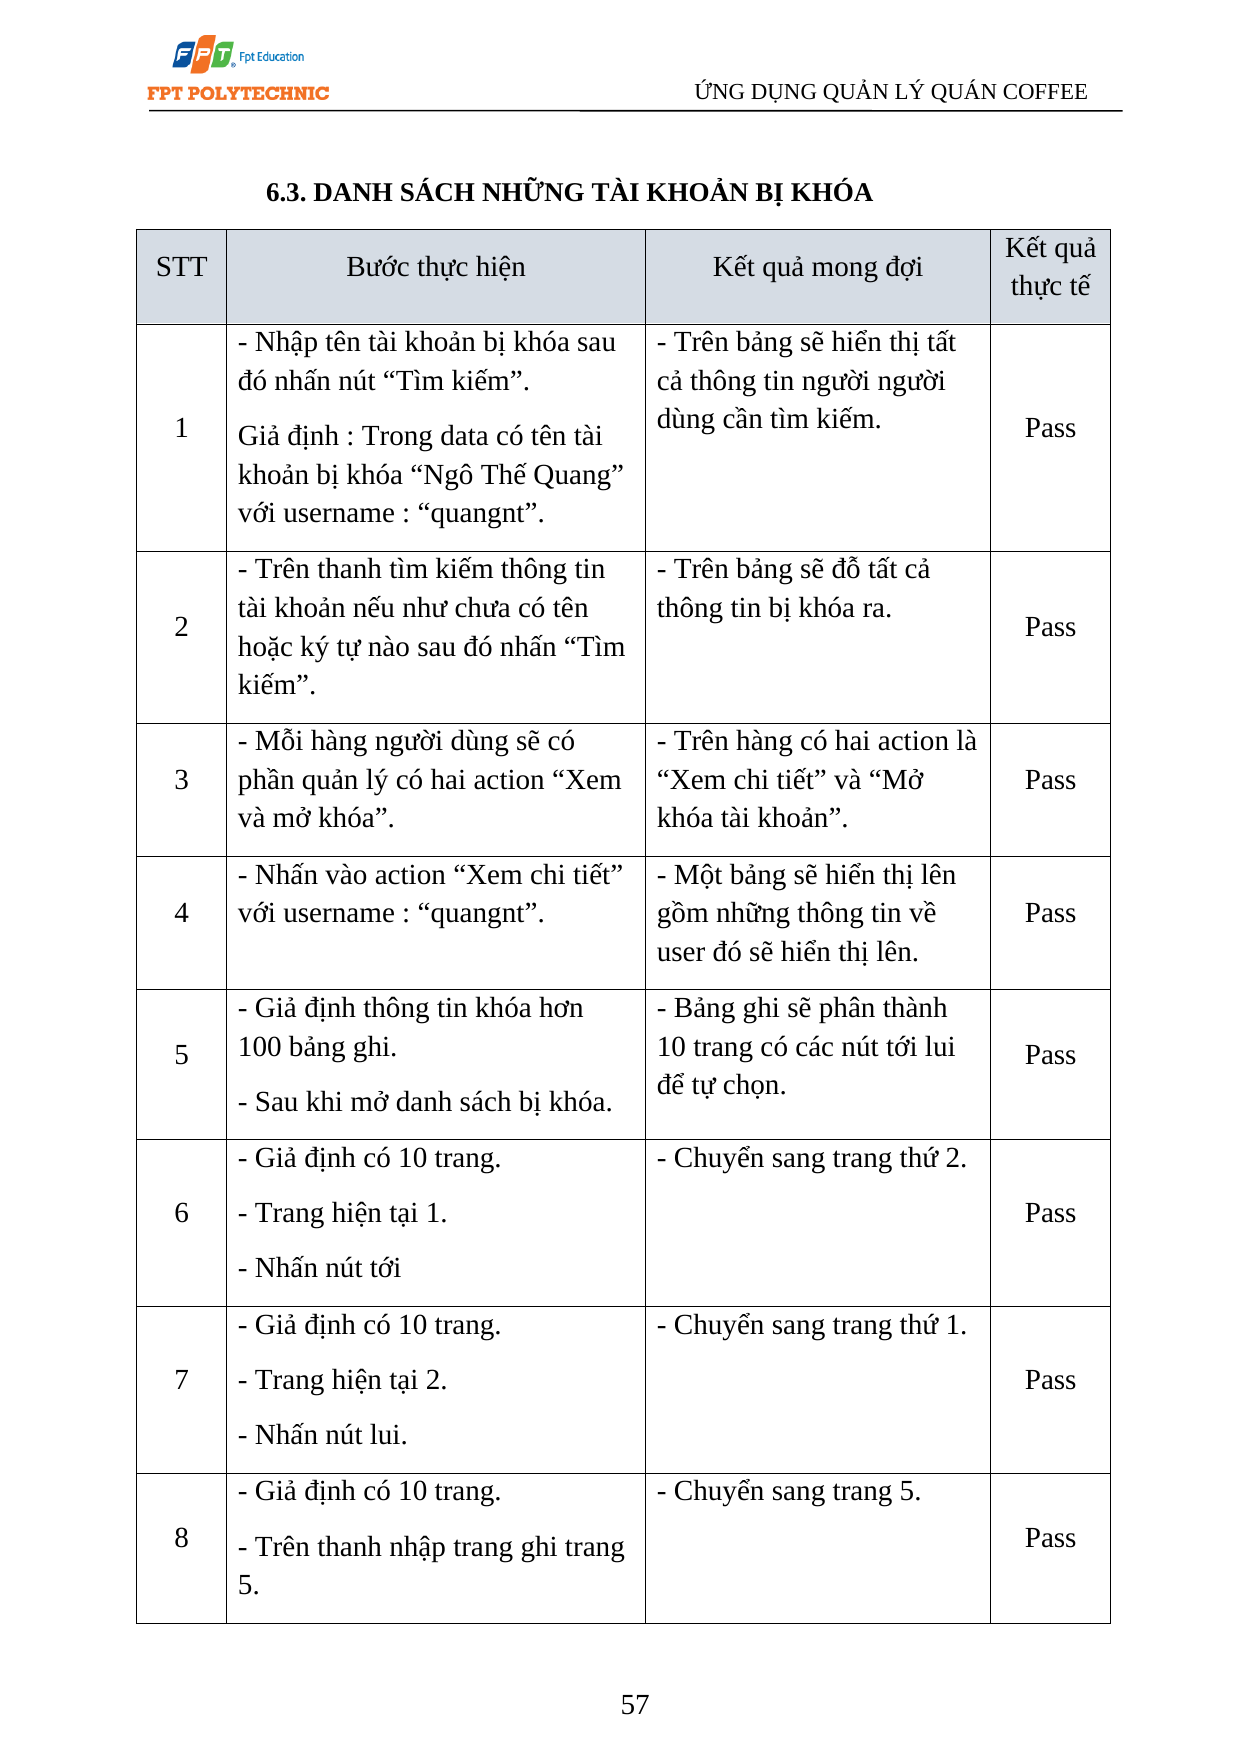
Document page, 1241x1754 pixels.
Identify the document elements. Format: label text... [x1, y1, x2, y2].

picture [147, 35, 331, 100]
table_cell - Trên bảng sẽ hiển thị tất cả thông tin người người dùng cần tìm kiếm. [646, 325, 990, 551]
table_cell 8 [137, 1474, 226, 1622]
table_cell 7 [137, 1307, 226, 1472]
table_cell 4 [137, 857, 226, 989]
table_cell Pass [991, 1140, 1110, 1306]
table_cell - Nhấn vào action “Xem chi tiết” với username : “quangnt”. [227, 857, 645, 989]
table_cell - Trên bảng sẽ đỗ tất cả thông tin bị khóa ra. [646, 552, 990, 722]
table_cell 3 [137, 724, 226, 856]
table_cell 5 [137, 990, 226, 1139]
table_cell 1 [137, 325, 226, 551]
table_cell - Chuyển sang trang thứ 1. [646, 1307, 990, 1472]
table_cell - Giả định có 10 trang. - Trên thanh nhập trang ghi trang 5. [227, 1474, 645, 1622]
table_cell Pass [991, 325, 1110, 551]
table_cell Pass [991, 552, 1110, 722]
table_cell Pass [991, 1474, 1110, 1622]
list 6.3. DANH SÁCH NHỮNG TÀI KHOẢN BỊ KHÓA [266, 176, 1122, 207]
table_cell Pass [991, 1307, 1110, 1472]
table_cell - Chuyển sang trang thứ 2. [646, 1140, 990, 1306]
table_cell - Nhập tên tài khoản bị khóa sau đó nhấn nút “Tìm kiếm”. Giả định : Trong data có tên tài khoản bị khóa “Ngô Thế Quang” với username : “quangnt”. [227, 325, 645, 551]
table_cell - Mỗi hàng người dùng sẽ có phần quản lý có hai action “Xem và mở khóa”. [227, 724, 645, 856]
table_cell 2 [137, 552, 226, 722]
table_header Kết quả thực tế [991, 230, 1110, 323]
table_cell 6 [137, 1140, 226, 1306]
table_cell - Chuyển sang trang 5. [646, 1474, 990, 1622]
table_header Bước thực hiện [227, 230, 645, 323]
table_header STT [137, 230, 226, 323]
table_cell - Một bảng sẽ hiển thị lên gồm những thông tin về user đó sẽ hiển thị lên. [646, 857, 990, 989]
table_cell - Giả định có 10 trang. - Trang hiện tại 2. - Nhấn nút lui. [227, 1307, 645, 1472]
table_cell Pass [991, 990, 1110, 1139]
table_cell Pass [991, 724, 1110, 856]
table_header Kết quả mong đợi [646, 230, 990, 323]
table_cell - Giả định thông tin khóa hơn 100 bảng ghi. - Sau khi mở danh sách bị khóa. [227, 990, 645, 1139]
table_cell - Giả định có 10 trang. - Trang hiện tại 1. - Nhấn nút tới [227, 1140, 645, 1306]
table_cell - Trên thanh tìm kiếm thông tin tài khoản nếu như chưa có tên hoặc ký tự nào sau đó nhấn “Tìm kiếm”. [227, 552, 645, 722]
table_cell - Bảng ghi sẽ phân thành 10 trang có các nút tới lui để tự chọn. [646, 990, 990, 1139]
table_cell Pass [991, 857, 1110, 989]
table_cell - Trên hàng có hai action là “Xem chi tiết” và “Mở khóa tài khoản”. [646, 724, 990, 856]
